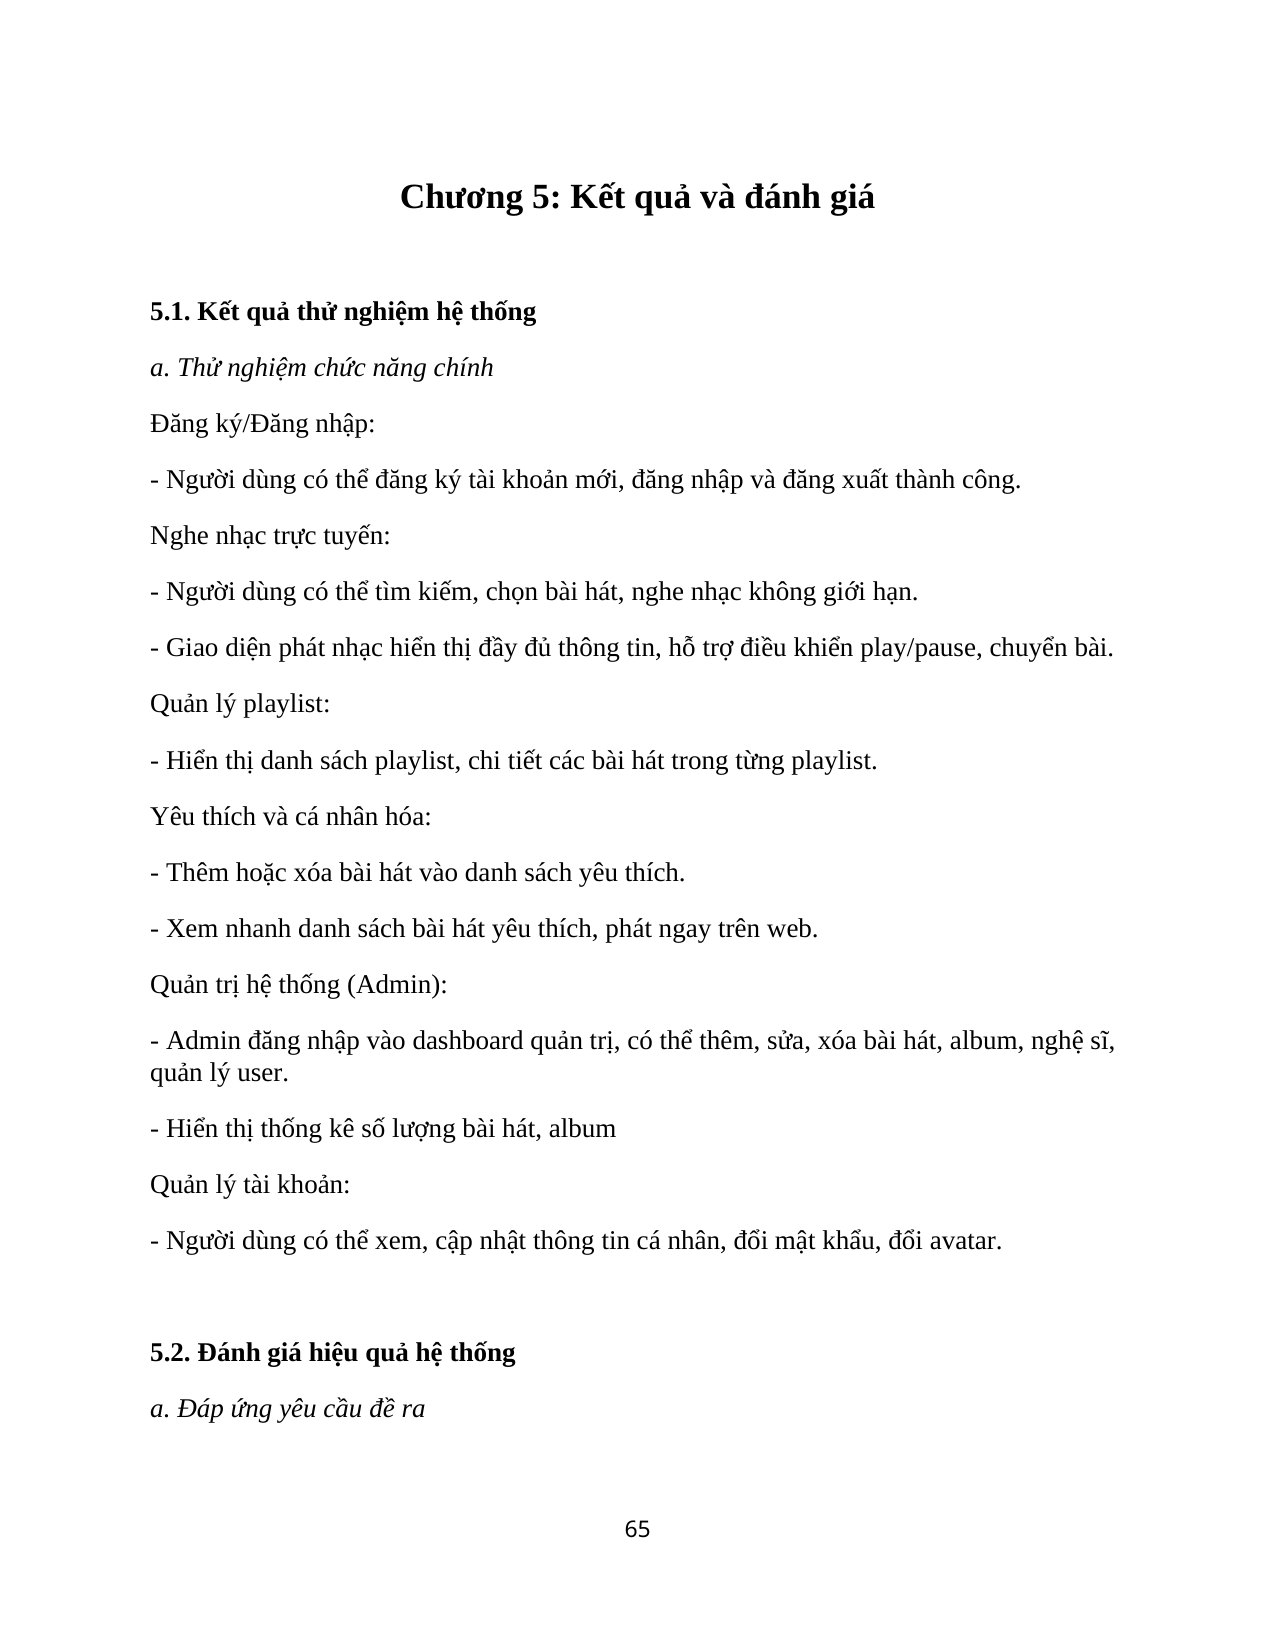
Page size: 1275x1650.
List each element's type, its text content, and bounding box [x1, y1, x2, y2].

text - Người dùng có thể đăng ký tài khoản mới, đăng nhập và đăng xuất thành công. [150, 463, 1125, 494]
text - Admin đăng nhập vào dashboard quản trị, có thể thêm, sửa, xóa bài hát, album, nghệ sĩ, quản lý user. [150, 1024, 1125, 1087]
text Quản lý playlist: [150, 688, 1125, 719]
text Quản lý tài khoản: [150, 1168, 1125, 1199]
text Nghe nhạc trực tuyến: [150, 519, 1125, 550]
text - Hiển thị thống kê số lượng bài hát, album [150, 1112, 1125, 1143]
text - Hiển thị danh sách playlist, chi tiết các bài hát trong từng playlist. [150, 744, 1125, 775]
text Đăng ký/Đăng nhập: [150, 407, 1125, 438]
text - Giao diện phát nhạc hiển thị đầy đủ thông tin, hỗ trợ điều khiển play/pause, chuyển bài. [150, 631, 1125, 663]
text Yêu thích và cá nhân hóa: [150, 800, 1125, 831]
text a. Thử nghiệm chức năng chính [150, 351, 1125, 382]
text a. Đáp ứng yêu cầu đề ra [150, 1392, 1125, 1424]
text 5.1. Kết quả thử nghiệm hệ thống [150, 294, 1125, 326]
text - Người dùng có thể xem, cập nhật thông tin cá nhân, đổi mật khẩu, đổi avatar. [150, 1224, 1125, 1255]
text Quản trị hệ thống (Admin): [150, 968, 1125, 999]
text Chương 5: Kết quả và đánh giá [150, 175, 1125, 216]
text - Thêm hoặc xóa bài hát vào danh sách yêu thích. [150, 856, 1125, 887]
text 5.2. Đánh giá hiệu quả hệ thống [150, 1336, 1125, 1367]
text - Xem nhanh danh sách bài hát yêu thích, phát ngay trên web. [150, 912, 1125, 943]
text - Người dùng có thể tìm kiếm, chọn bài hát, nghe nhạc không giới hạn. [150, 575, 1125, 606]
